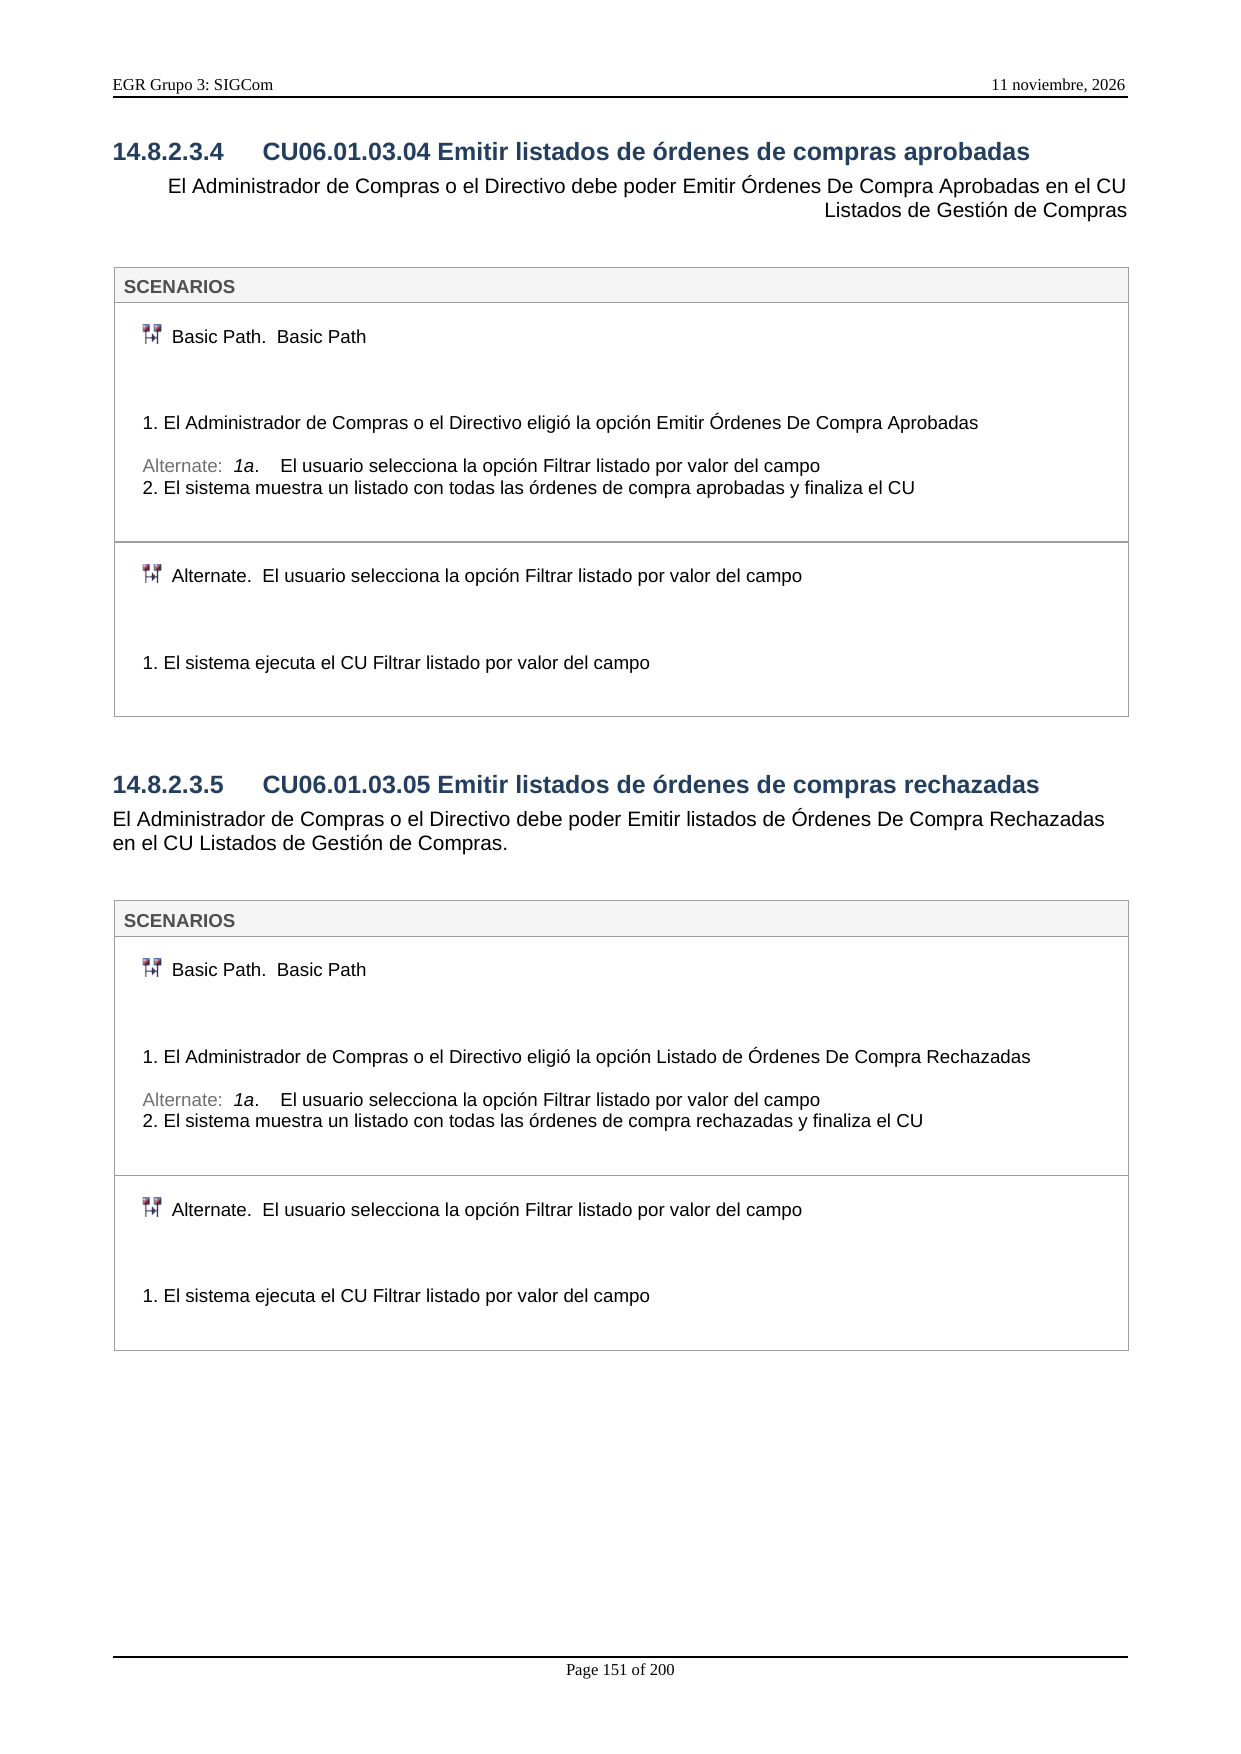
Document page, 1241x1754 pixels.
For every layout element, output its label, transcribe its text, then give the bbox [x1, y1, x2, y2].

table_header SCENARIOS [115, 901, 1128, 936]
text El Administrador de Compras o el Directivo debe poder Emitir listados de Órdenes De Compra Rechazadas en el CU Listados de Gestión de Compras. [112, 807, 1128, 855]
table_cell Basic Path. Basic Path 1. El Administrador de Compras o el Directivo eligió la opción Listado de Órdenes De Compra Rechazadas Alternate: 1a. El usuario selecciona la opción Filtrar listado por valor del campo 2. El sistema muestra un listado con todas las órdenes de compra rechazadas y finaliza el CU [115, 937, 1128, 1175]
table_cell Basic Path. Basic Path 1. El Administrador de Compras o el Directivo eligió la opción Emitir Órdenes De Compra Aprobadas Alternate: 1a. El usuario selecciona la opción Filtrar listado por valor del campo 2. El sistema muestra un listado con todas las órdenes de compra aprobadas y finaliza el CU [115, 303, 1128, 541]
table_cell Alternate. El usuario selecciona la opción Filtrar listado por valor del campo 1. El sistema ejecuta el CU Filtrar listado por valor del campo [115, 1176, 1128, 1349]
text El Administrador de Compras o el Directivo debe poder Emitir Órdenes De Compra Aprobadas en el CU Listados de Gestión de Compras [112, 173, 1128, 221]
subtitle CU06.01.03.04 Emitir listados de órdenes de compras aprobadas [112, 136, 1128, 165]
table_cell Alternate. El usuario selecciona la opción Filtrar listado por valor del campo 1. El sistema ejecuta el CU Filtrar listado por valor del campo [115, 543, 1128, 716]
table_header SCENARIOS [115, 268, 1128, 302]
picture [142, 564, 162, 583]
picture [142, 1197, 162, 1217]
subtitle CU06.01.03.05 Emitir listados de órdenes de compras rechazadas [112, 770, 1128, 799]
picture [142, 324, 162, 344]
picture [142, 958, 162, 977]
